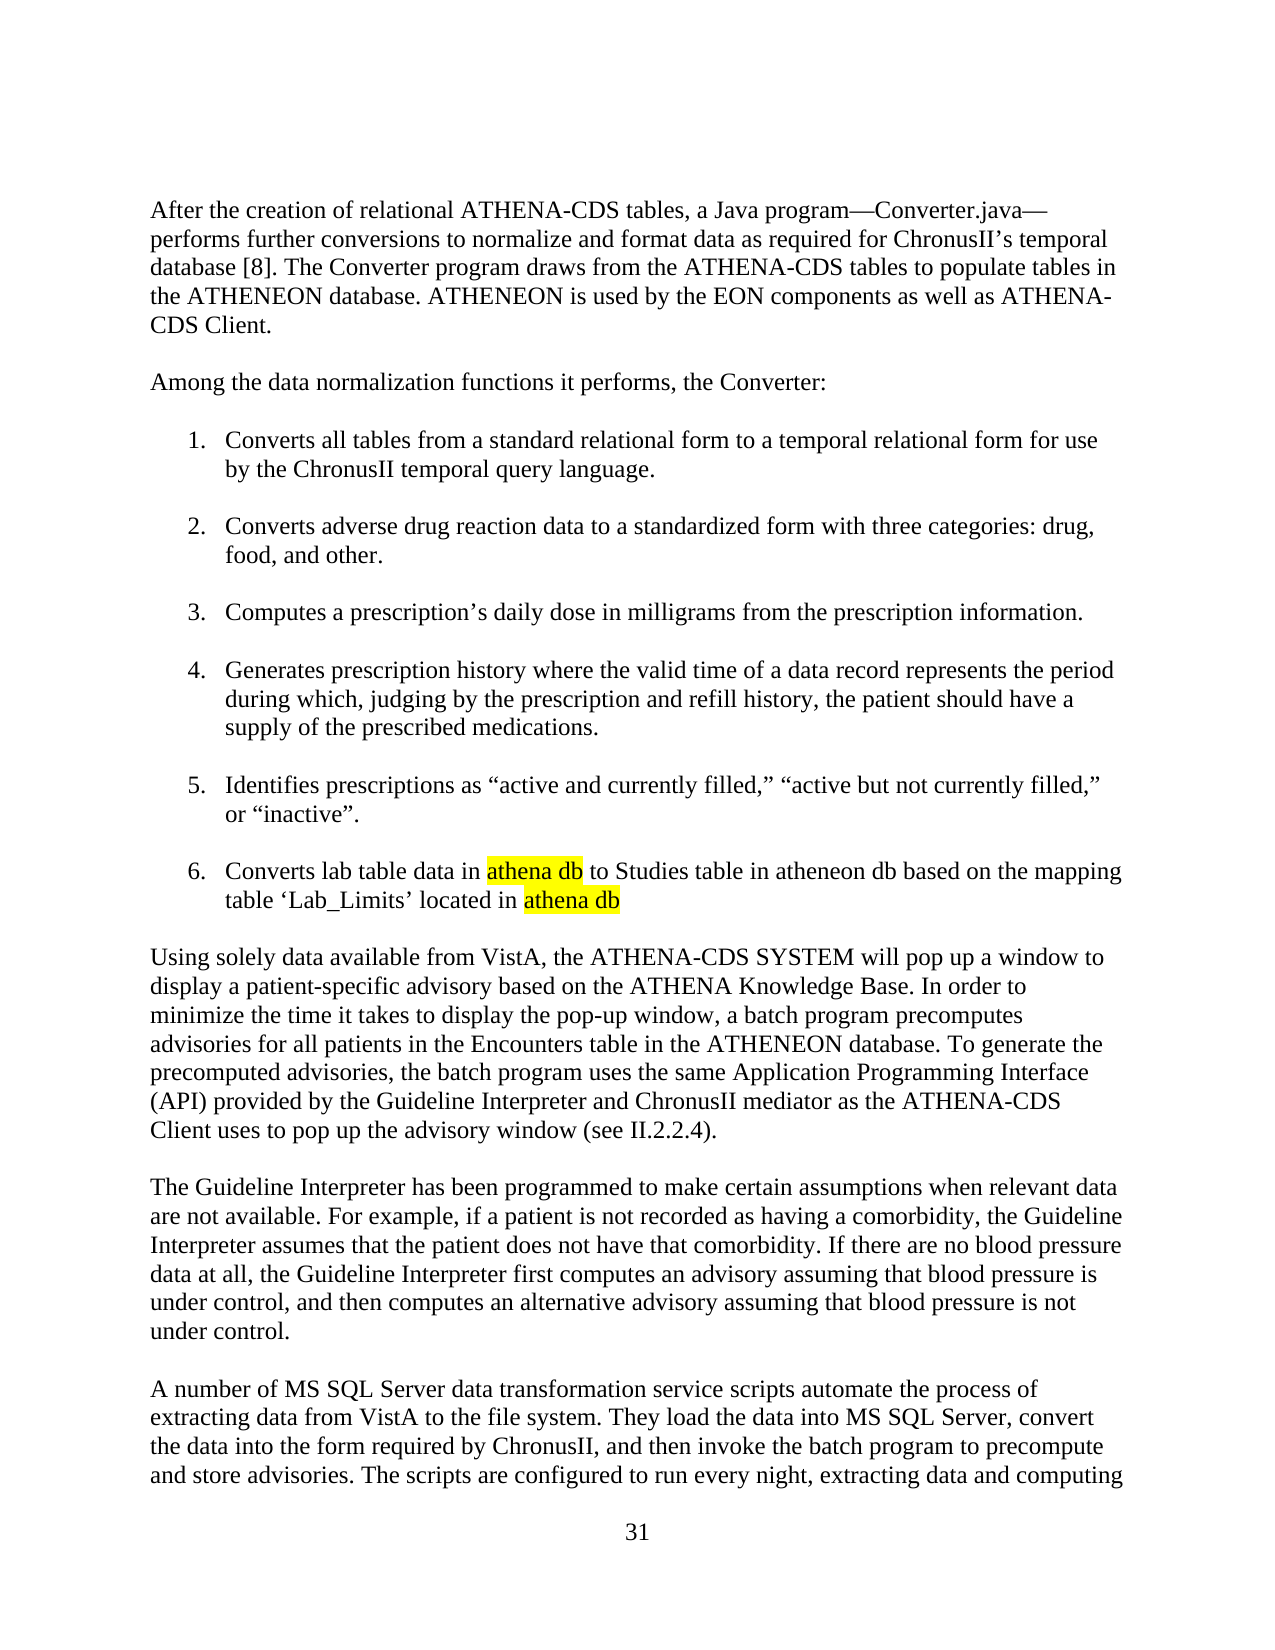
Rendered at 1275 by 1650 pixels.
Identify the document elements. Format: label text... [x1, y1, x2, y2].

list Converts lab table data in athena db to Studies table in atheneon db based on the mapping table ‘Lab_Limits’ located in athena db [583, 856, 1125, 914]
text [150, 1374, 1125, 1489]
text Using solely data available from , the ATHENA-CDS SYSTEM will pop up a window to display a patient-specific advisory based on the ATHENA Knowledge Base. In order to minimize the time it takes to display the pop-up window, a batch program precomputes advisories for all patients in the Encounters table in the ATHENEON database. To generate the precomputed advisories, the batch program uses the same Application Programming Interface (API) provided by the Guideline Interpreter and ChronusII mediator as the ATHENA-CDS Client uses to pop up the advisory window (see II.2.2.4). [150, 942, 1125, 1144]
text The Guideline Interpreter has been programmed to make certain assumptions when relevant data are not available. For example, if a patient is not recorded as having a comorbidity, the Guideline Interpreter assumes that the patient does not have that comorbidity. If there are no blood pressure data at all, the Guideline Interpreter first computes an advisory assuming that blood pressure is under control, and then computes an alternative advisory assuming that blood pressure is not under control. [150, 1172, 1125, 1345]
list Converts all tables from a standard relational form to a temporal relational form for use by the ChronusII temporal query language. [187, 425, 1125, 482]
list Generates prescription history where the valid time of a data record represents the period during which, judging by the prescription and refill history, the patient should have a supply of the prescribed medications. [187, 655, 1125, 741]
list Converts lab table data in athena db to Studies table in atheneon db based on the mapping table ‘Lab_Limits’ located in athena db [187, 856, 524, 914]
text Among the data normalization functions it performs, the Converter: [150, 367, 1125, 396]
text After the creation of relational ATHENA-CDS tables, a Java program—Converter.java—performs further conversions to normalize and format data as required for ChronusII’s temporal database [8]. The Converter program draws from the ATHENA-CDS tables to populate tables in the ATHENEON database. ATHENEON is used by the EON components as well as ATHENA-CDS Client. [150, 195, 1125, 339]
list Converts adverse drug reaction data to a standardized form with three categories: drug, food, and other. [187, 511, 1125, 569]
list Identifies prescriptions as “active and currently filled,” “active but not currently filled,” or “inactive”. [187, 770, 1125, 827]
list Computes a prescription’s daily dose in milligrams from the prescription information. [187, 597, 1125, 626]
